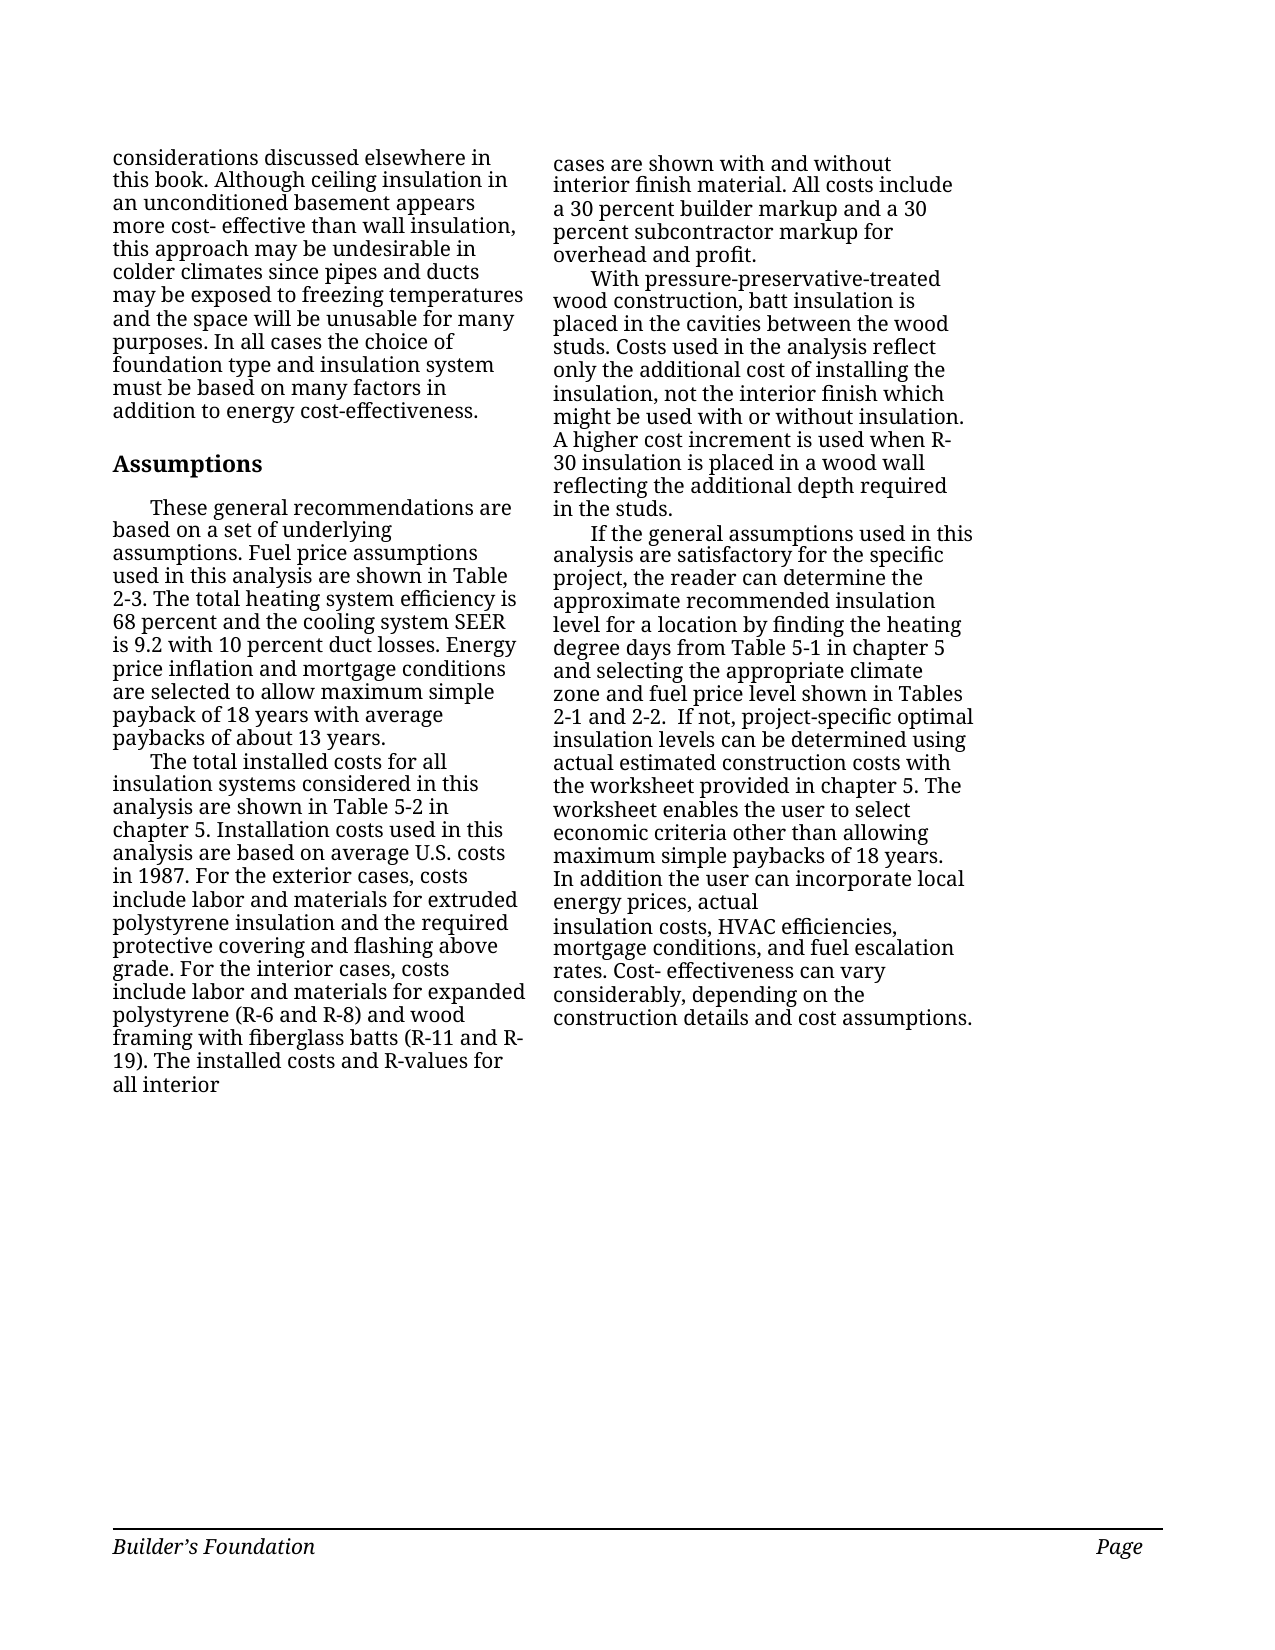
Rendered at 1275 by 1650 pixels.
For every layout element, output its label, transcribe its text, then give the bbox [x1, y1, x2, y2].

text If the general assumptions used in this analysis are satisfactory for the specific project, the reader can determine the approximate recommended insulation level for a location by finding the heating degree days from Table 5-1 in chapter 5 and selecting the appropriate climate zone and fuel price level shown in Tables 2-1 and 2-2. If not, project-specific optimal insulation levels can be determined using actual estimated construction costs with the worksheet provided in chapter 5. The worksheet enables the user to select economic criteria other than allowing maximum simple paybacks of 18 years. In addition the user can incorporate local energy prices, actual [553, 523, 975, 916]
text considerations discussed elsewhere in this book. Although ceiling insulation in an unconditioned basement appears more cost- effective than wall insulation, this approach may be undesirable in colder climates since pipes and ducts may be exposed to freezing temperatures and the space will be unusable for many purposes. In all cases the choice of foundation type and insulation system must be based on many factors in addition to energy cost-effectiveness. [112, 147, 525, 425]
text cases are shown with and without interior finish material. All costs include a 30 percent builder markup and a 30 percent subcontractor markup for overhead and profit. [553, 153, 968, 268]
text The total installed costs for all insulation systems considered in this analysis are shown in Table 5-2 in chapter 5. Installation costs used in this analysis are based on average U.S. costs in 1987. For the exterior cases, costs include labor and materials for extruded polystyrene insulation and the required protective covering and flashing above grade. For the interior cases, costs include labor and materials for expanded polystyrene (R-6 and R-8) and wood framing with fiberglass batts (R-11 and R-19). The installed costs and R-values for all interior [112, 751, 528, 1098]
text insulation costs, HVAC efficiencies, mortgage conditions, and fuel escalation rates. Cost- effectiveness can vary considerably, depending on the construction details and cost assumptions. [553, 916, 977, 1031]
text These general recommendations are based on a set of underlying assumptions. Fuel price assumptions used in this analysis are shown in Table 2-3. The total heating system efficiency is 68 percent and the cooling system SEER is 9.2 with 10 percent duct losses. Energy price inflation and mortgage conditions are selected to allow maximum simple payback of 18 years with average paybacks of about 13 years. [112, 497, 519, 751]
text With pressure-preservative-treated wood construction, batt insulation is placed in the cavities between the wood studs. Costs used in the analysis reflect only the additional cost of installing the insulation, not the interior finish which might be used with or without insulation. A higher cost increment is used when R-30 insulation is placed in a wood wall reflecting the additional depth required in the studs. [553, 268, 972, 523]
subtitle Assumptions [112, 448, 525, 479]
